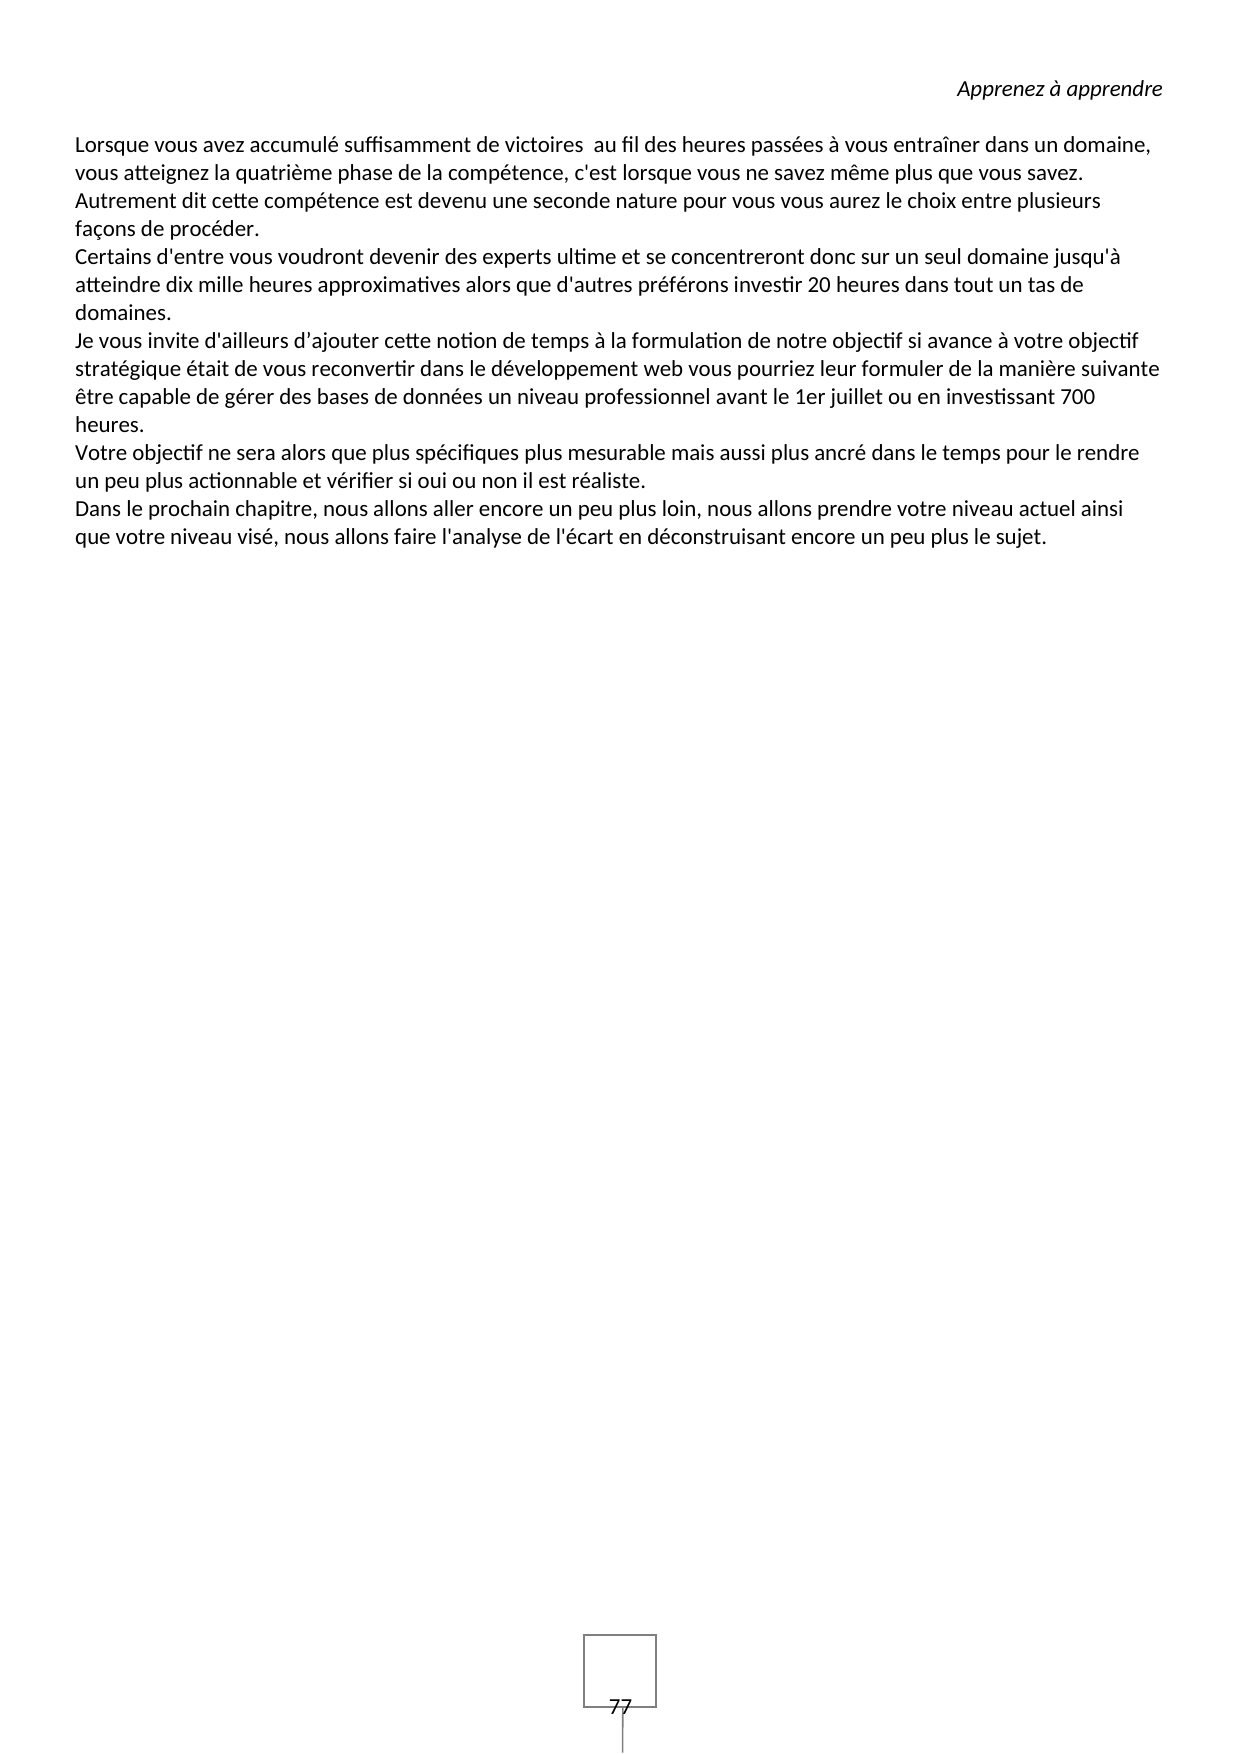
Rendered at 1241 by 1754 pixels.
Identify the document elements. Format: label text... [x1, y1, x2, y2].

text Dans le prochain chapitre, nous allons aller encore un peu plus loin, nous allons prendre votre niveau actuel ainsi que votre niveau visé, nous allons faire l'analyse de l'écart en déconstruisant encore un peu plus le sujet. [75, 494, 1165, 550]
text Lorsque vous avez accumulé suffisamment de victoires au fil des heures passées à vous entraîner dans un domaine, vous atteignez la quatrième phase de la compétence, c'est lorsque vous ne savez même plus que vous savez. Autrement dit cette compétence est devenu une seconde nature pour vous vous aurez le choix entre plusieurs façons de procéder. [75, 130, 1165, 242]
text Votre objectif ne sera alors que plus spécifiques plus mesurable mais aussi plus ancré dans le temps pour le rendre un peu plus actionnable et vérifier si oui ou non il est réaliste. [75, 438, 1165, 494]
text Certains d'entre vous voudront devenir des experts ultime et se concentreront donc sur un seul domaine jusqu'à atteindre dix mille heures approximatives alors que d'autres préférons investir 20 heures dans tout un tas de domaines. [75, 242, 1165, 326]
text Je vous invite d'ailleurs d’ajouter cette notion de temps à la formulation de notre objectif si avance à votre objectif stratégique était de vous reconvertir dans le développement web vous pourriez leur formuler de la manière suivante être capable de gérer des bases de données un niveau professionnel avant le 1er juillet ou en investissant 700 heures. [75, 326, 1165, 438]
